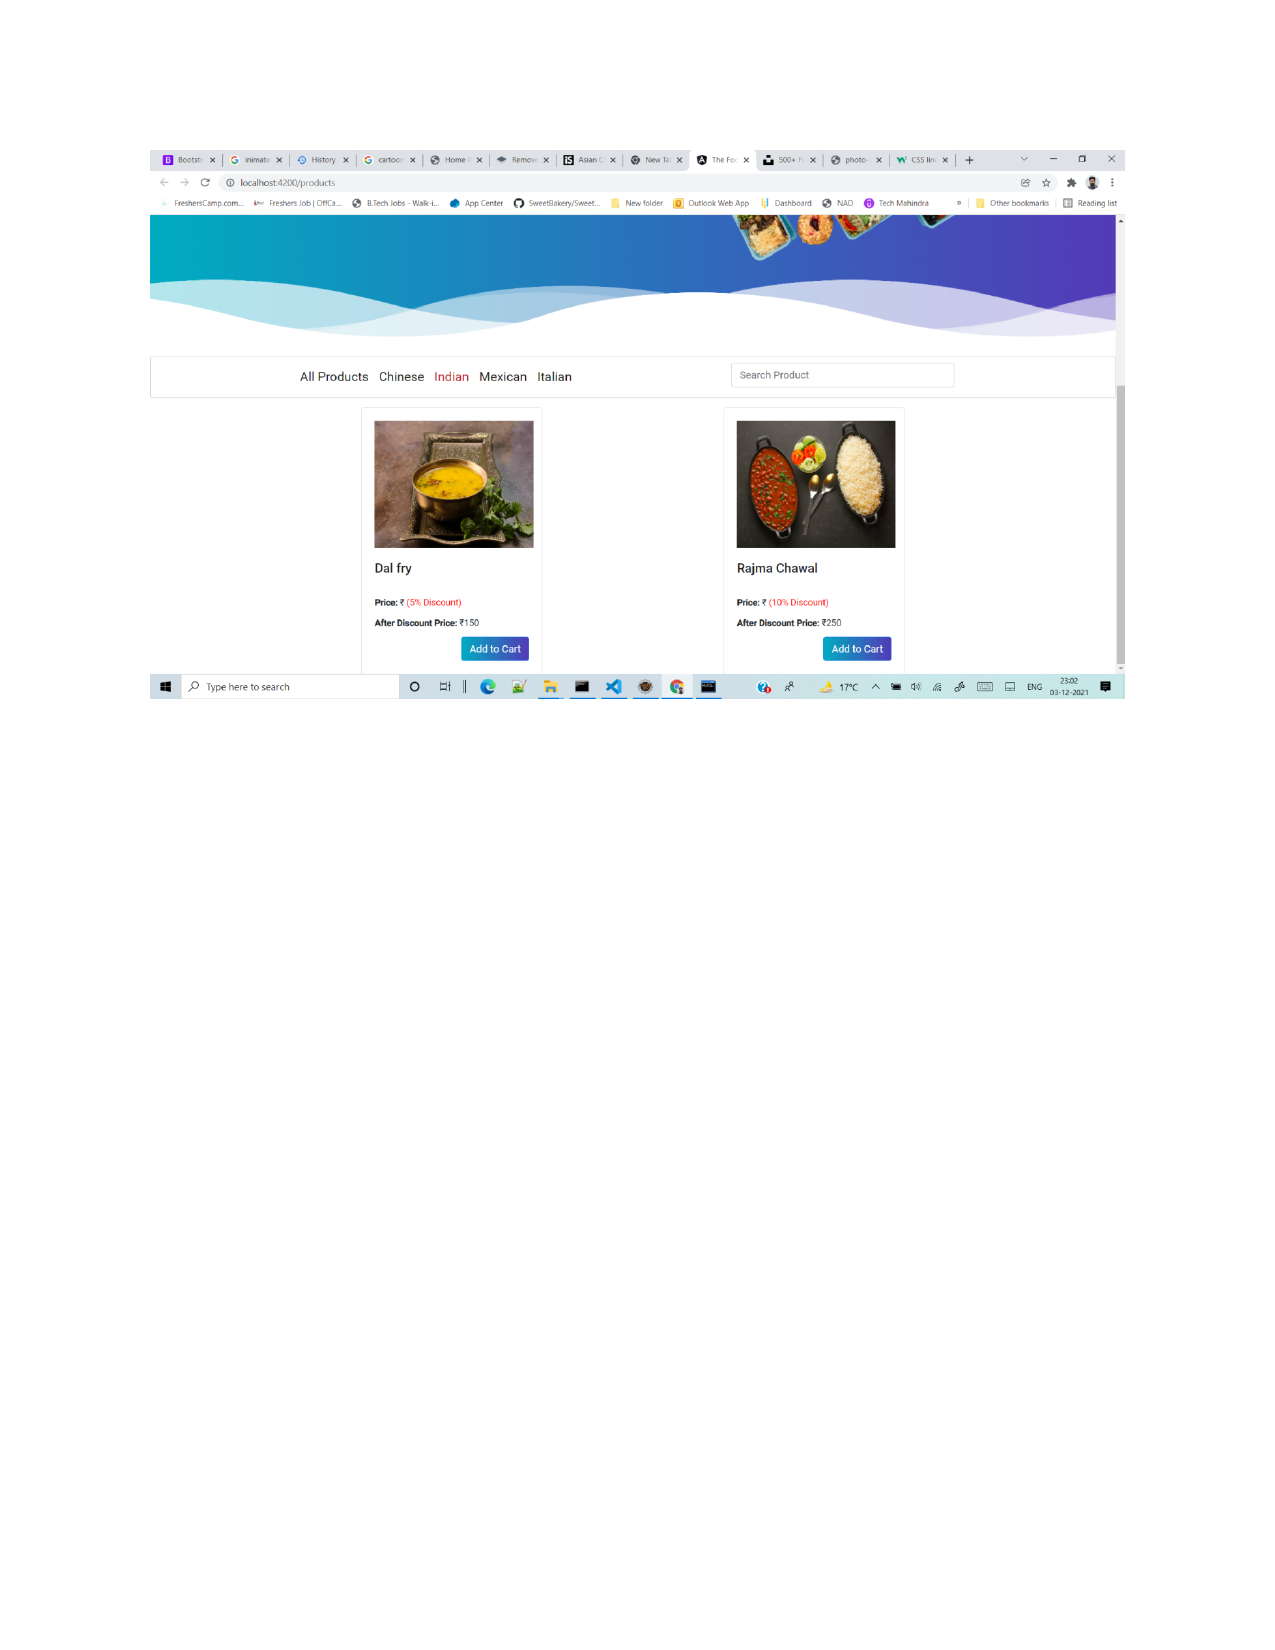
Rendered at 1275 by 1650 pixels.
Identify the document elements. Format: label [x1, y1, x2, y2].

picture [150, 150, 1125, 699]
